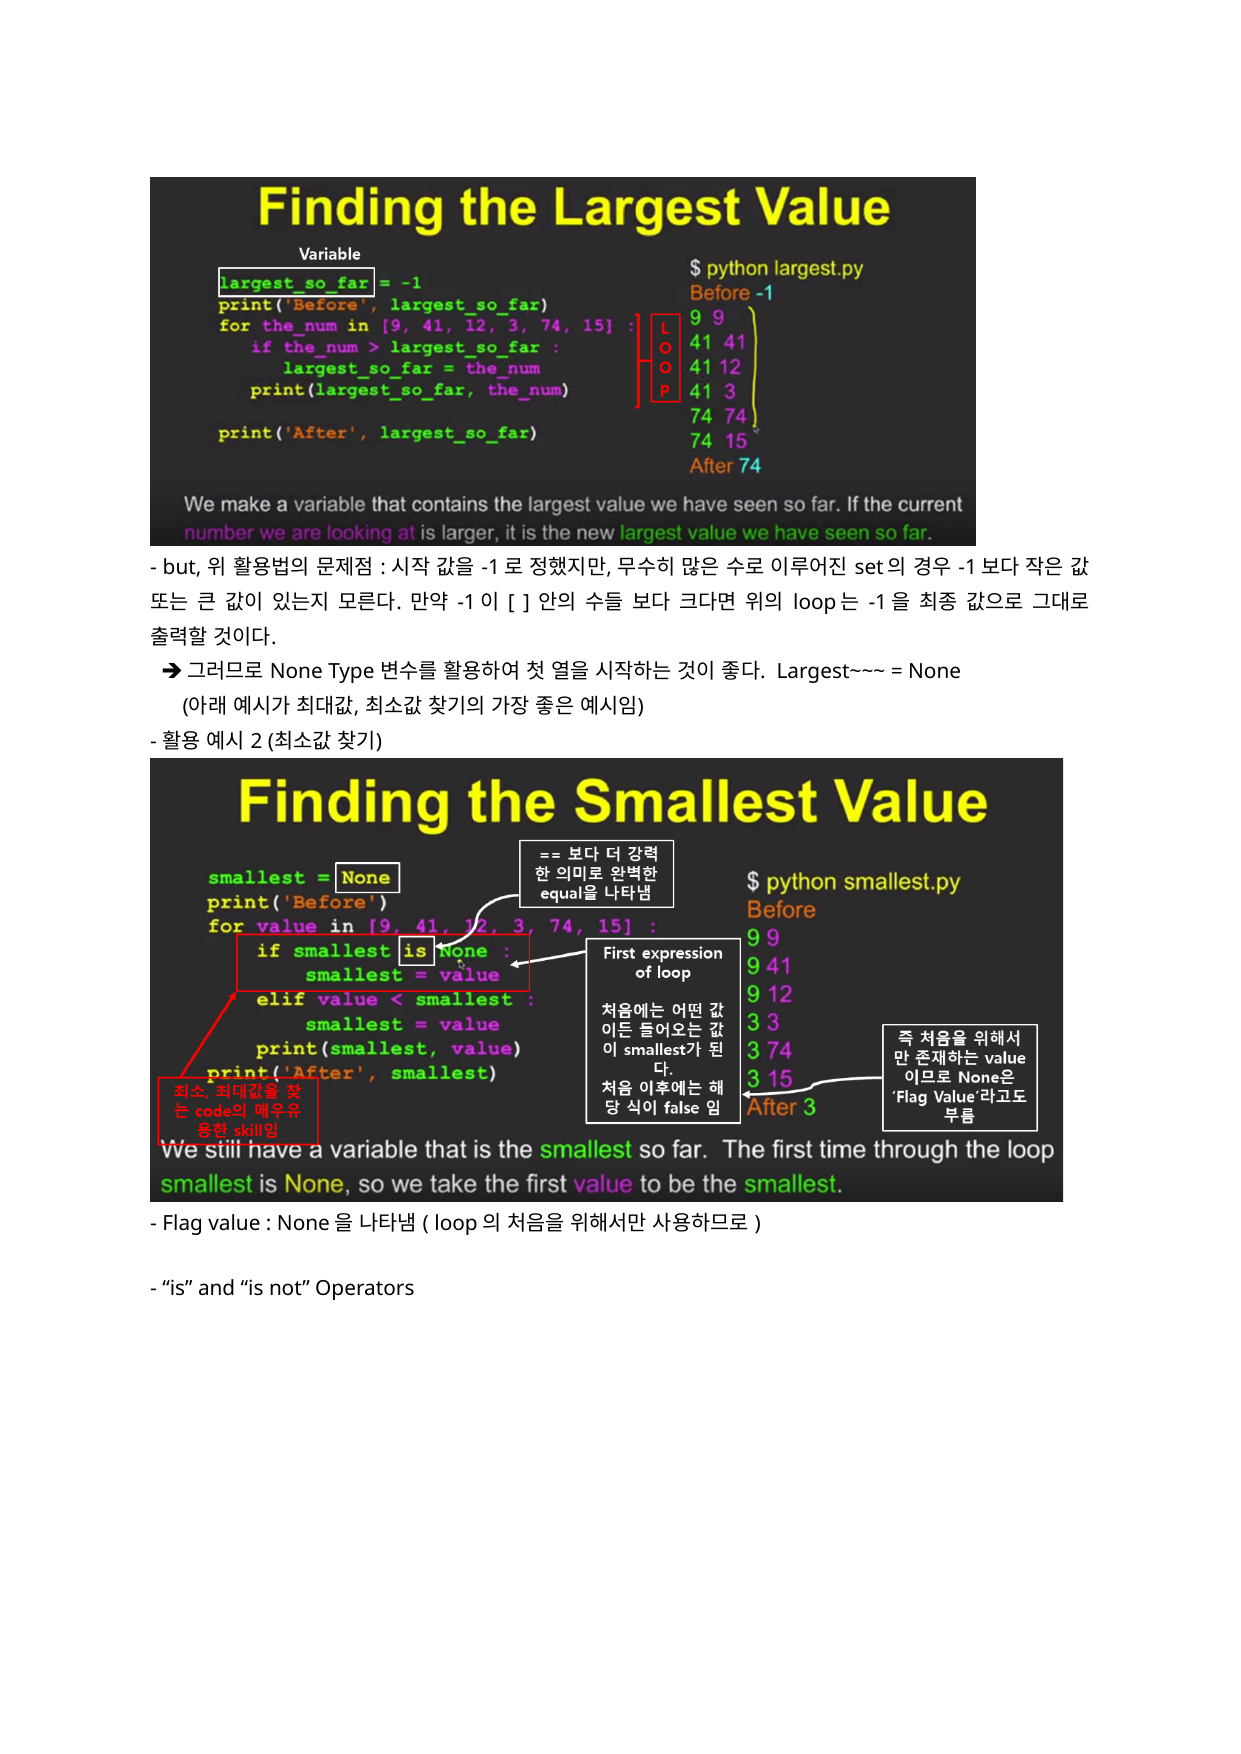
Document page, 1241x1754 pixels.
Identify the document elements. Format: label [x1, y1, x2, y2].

picture [150, 758, 1064, 1202]
picture [150, 177, 976, 546]
text [150, 177, 1090, 1301]
